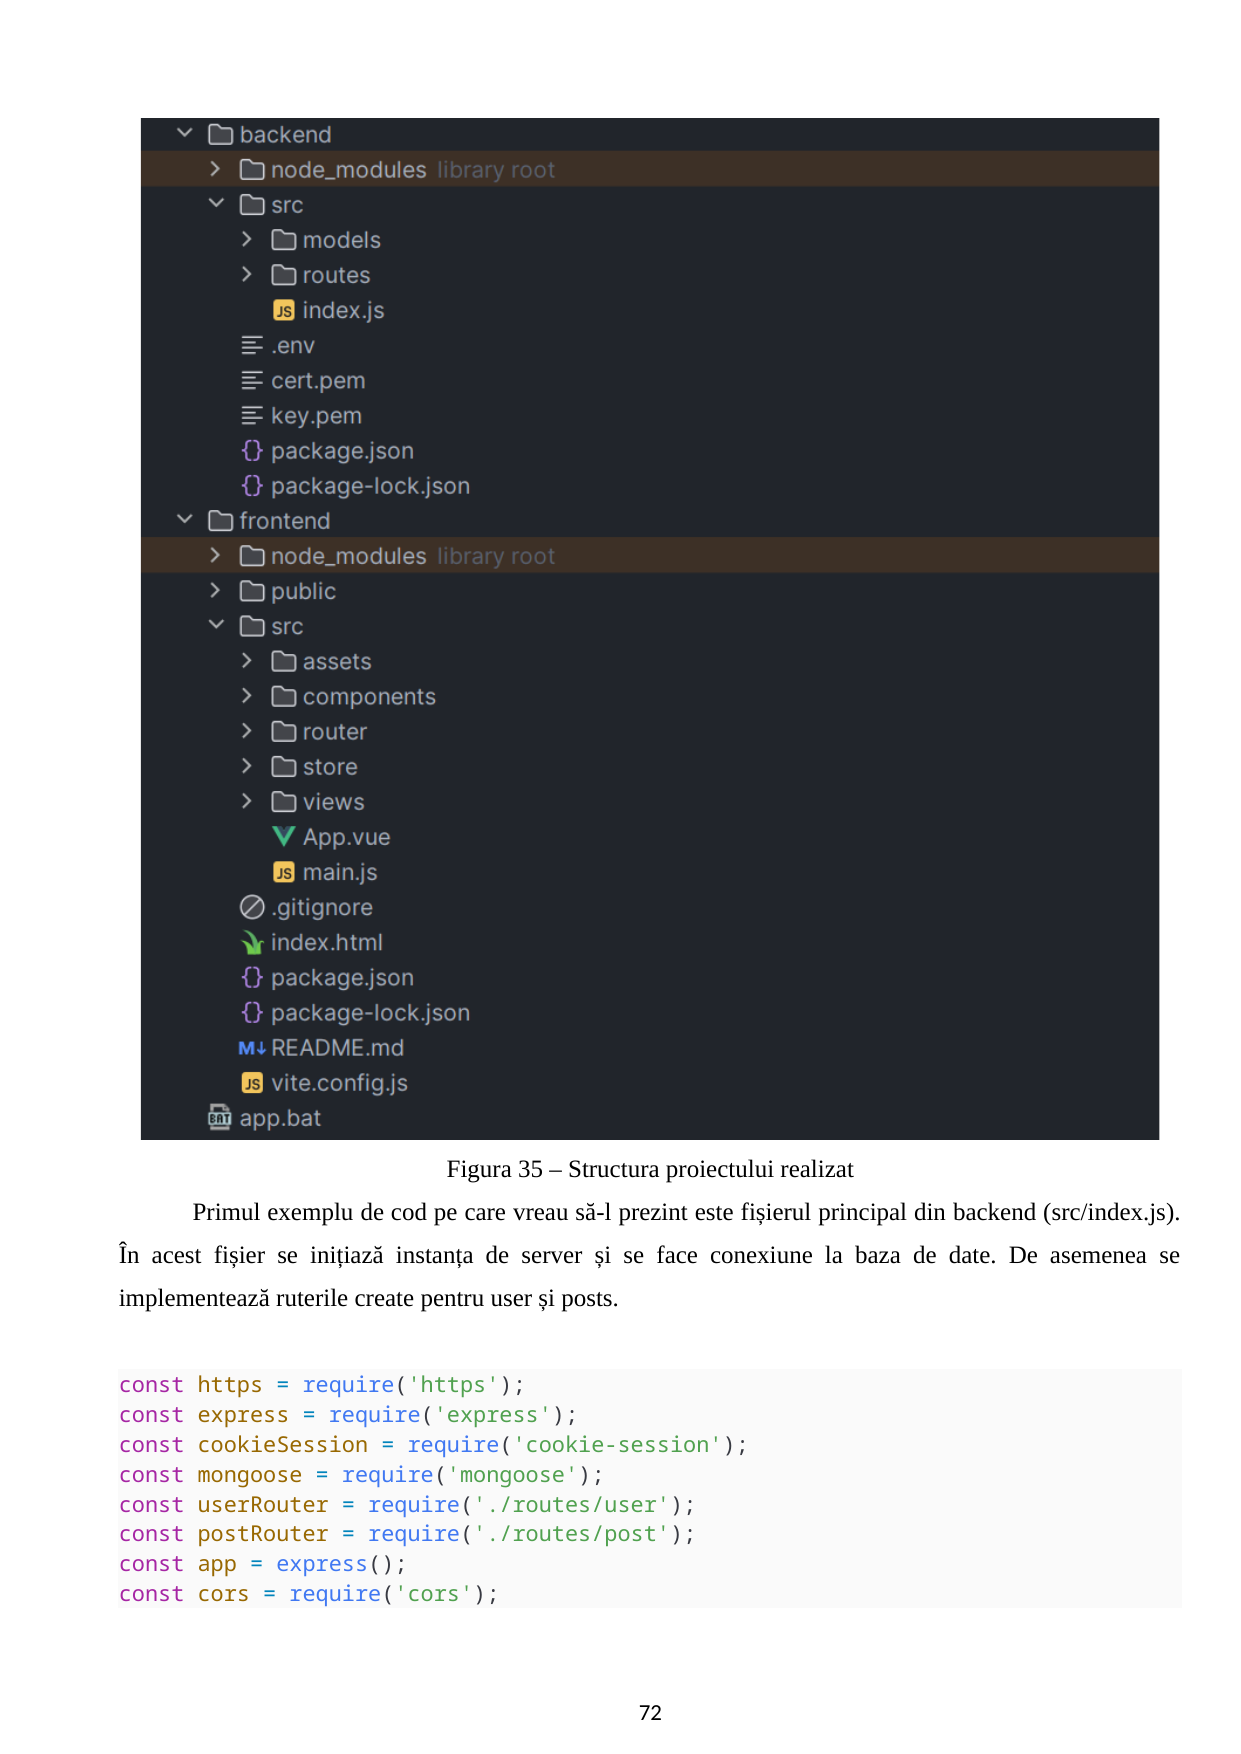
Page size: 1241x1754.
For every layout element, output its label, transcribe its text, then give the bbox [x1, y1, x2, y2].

text const cors = require('cors'); [118, 1578, 1182, 1608]
text const app = express(); [118, 1548, 1182, 1578]
text const postRouter = require('./routes/post'); [118, 1518, 1182, 1548]
text const cookieSession = require('cookie-session'); [118, 1429, 1182, 1459]
text const express = require('express'); [118, 1399, 1182, 1429]
text const mongoose = require('mongoose'); [118, 1459, 1182, 1488]
text const userRouter = require('./routes/user'); [118, 1488, 1182, 1518]
text Primul exemplu de cod pe care vreau să-l prezint este fișierul principal din backend (src/index.js). În acest fișier se inițiază instanța de server și se face conexiune la baza de date. De asemenea se implementează ruterile create pentru user și posts. [118, 1197, 1182, 1312]
text const https = require('https'); [118, 1369, 1182, 1399]
text Figura 35 – Structura proiectului realizat [118, 1154, 1182, 1182]
picture [140, 118, 1160, 1140]
